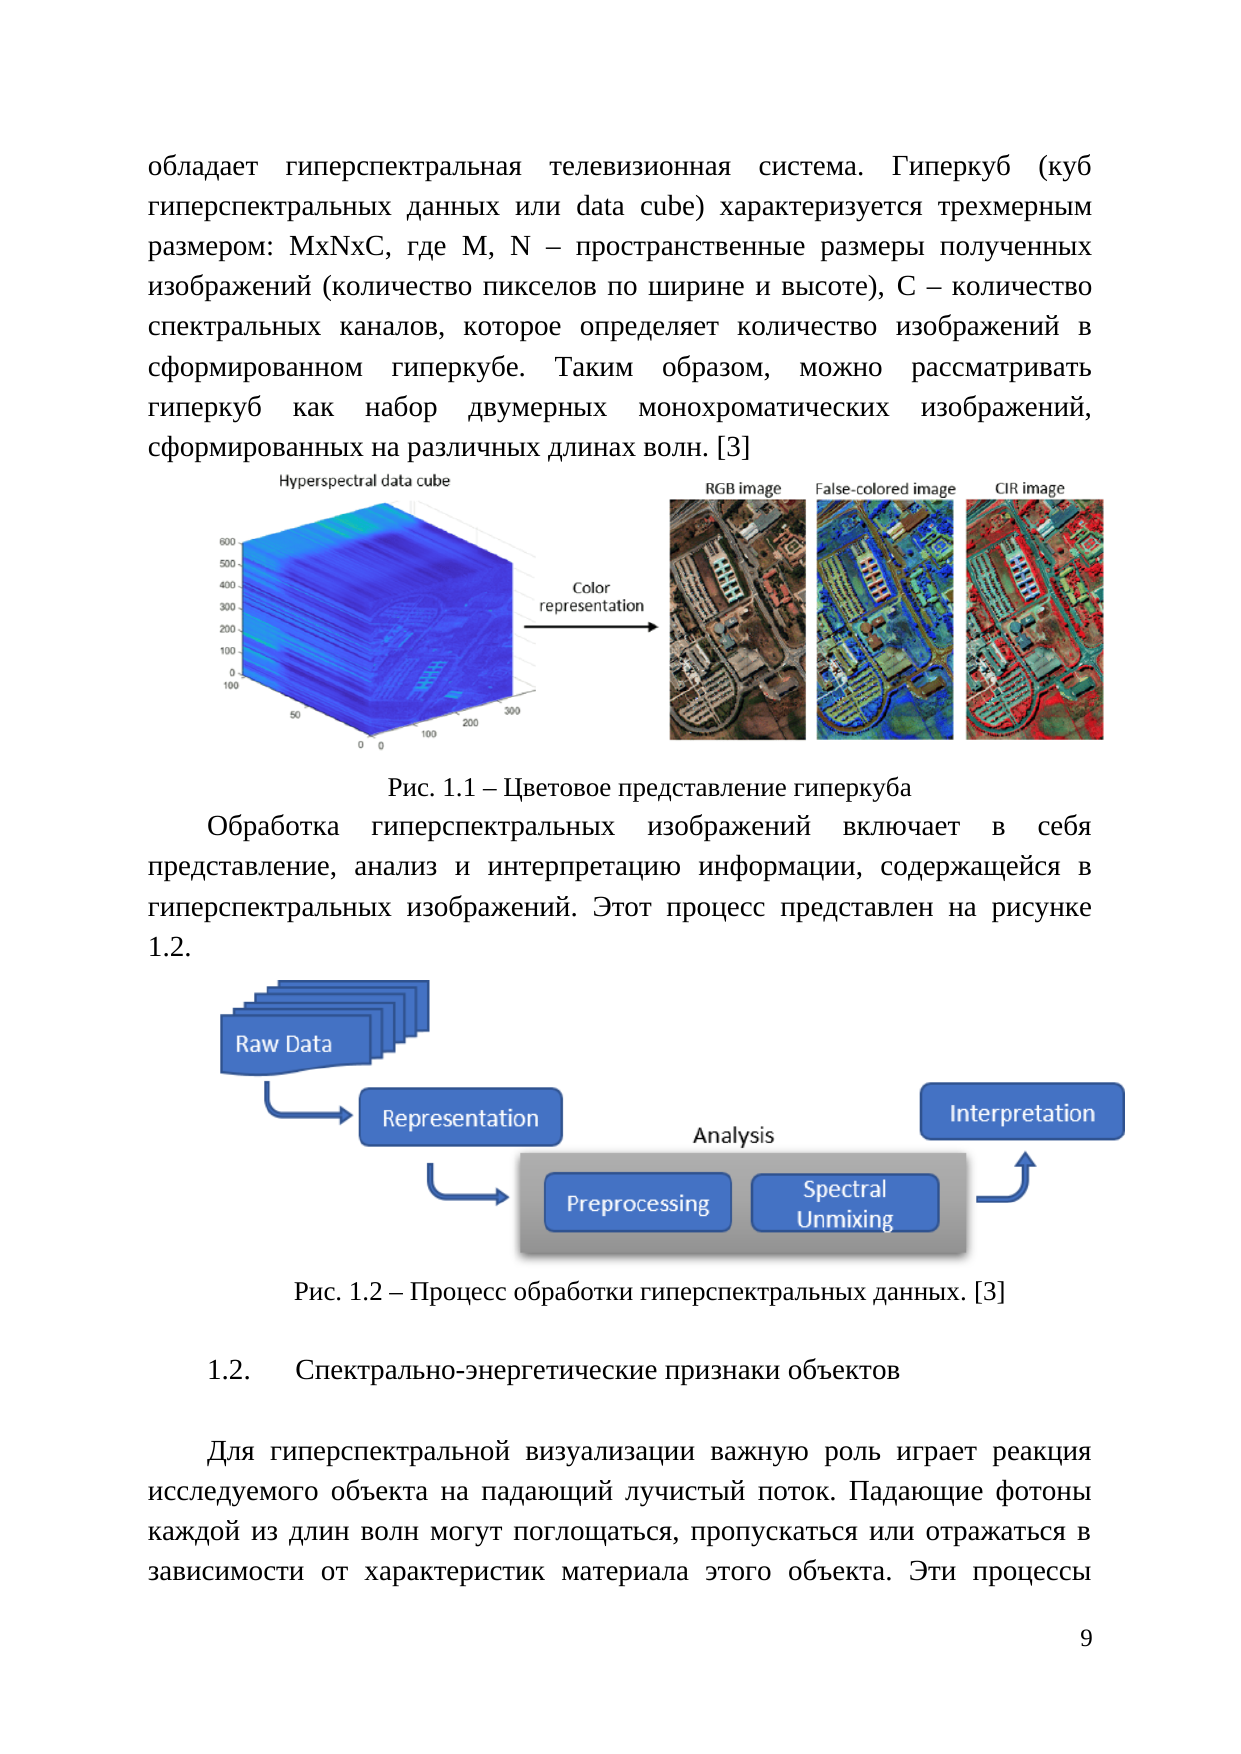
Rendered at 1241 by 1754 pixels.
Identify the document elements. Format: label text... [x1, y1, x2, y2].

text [148, 148, 1092, 463]
text Рис. 1.2 – Процесс обработки гиперспектральных данных. [3] [148, 1275, 1092, 1306]
text Рис. 1.1 – Цветовое представление гиперкуба [148, 771, 1092, 802]
text Обработка гиперспектральных изображений включает в себя представление, анализ и интерпретацию информации, содержащейся в гиперспектральных изображений. Этот процесс представлен на рисунке 1.2. [148, 808, 1092, 962]
list Спектрально-энергетические признаки объектов [148, 1352, 1092, 1386]
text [148, 1433, 1092, 1587]
picture [206, 969, 1132, 1269]
picture [206, 469, 1114, 766]
